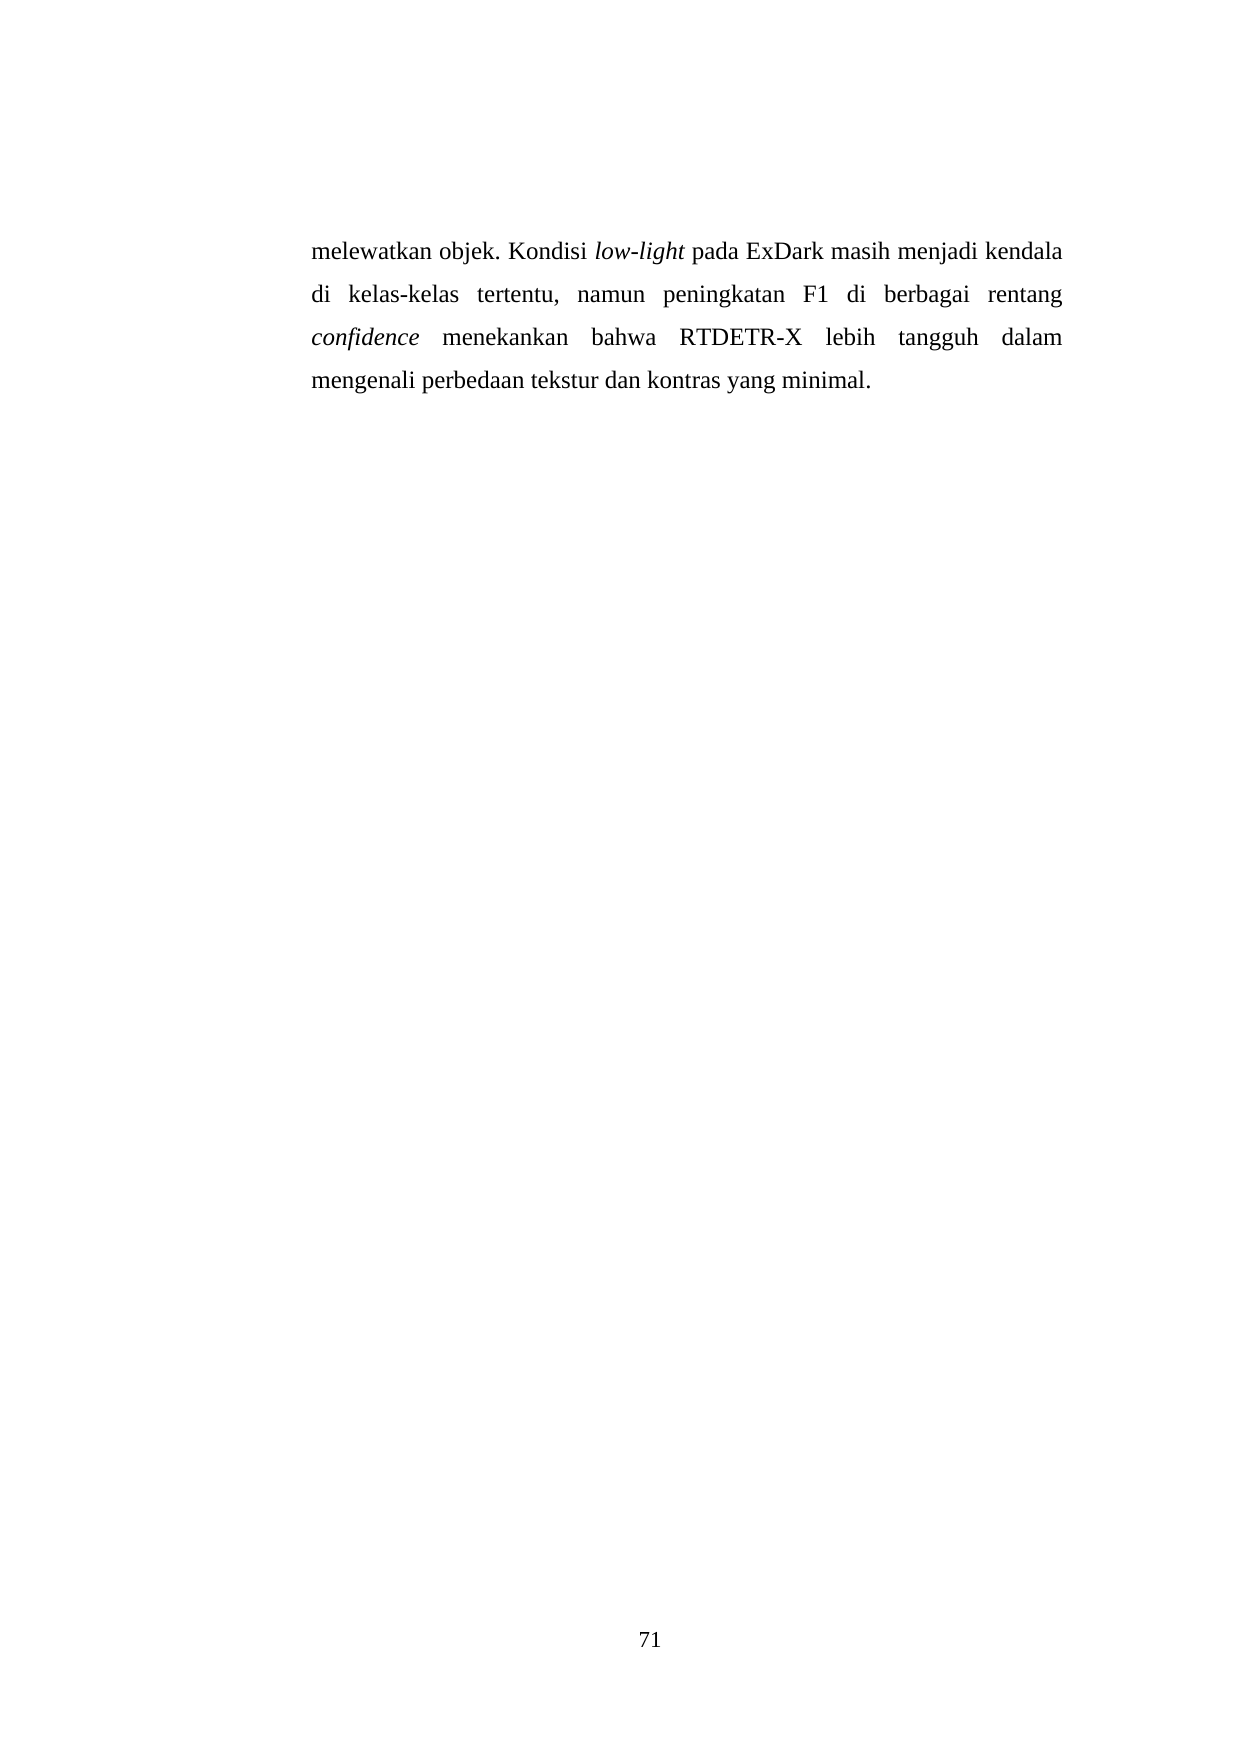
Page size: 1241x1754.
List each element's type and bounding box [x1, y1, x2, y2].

text [311, 236, 1063, 394]
